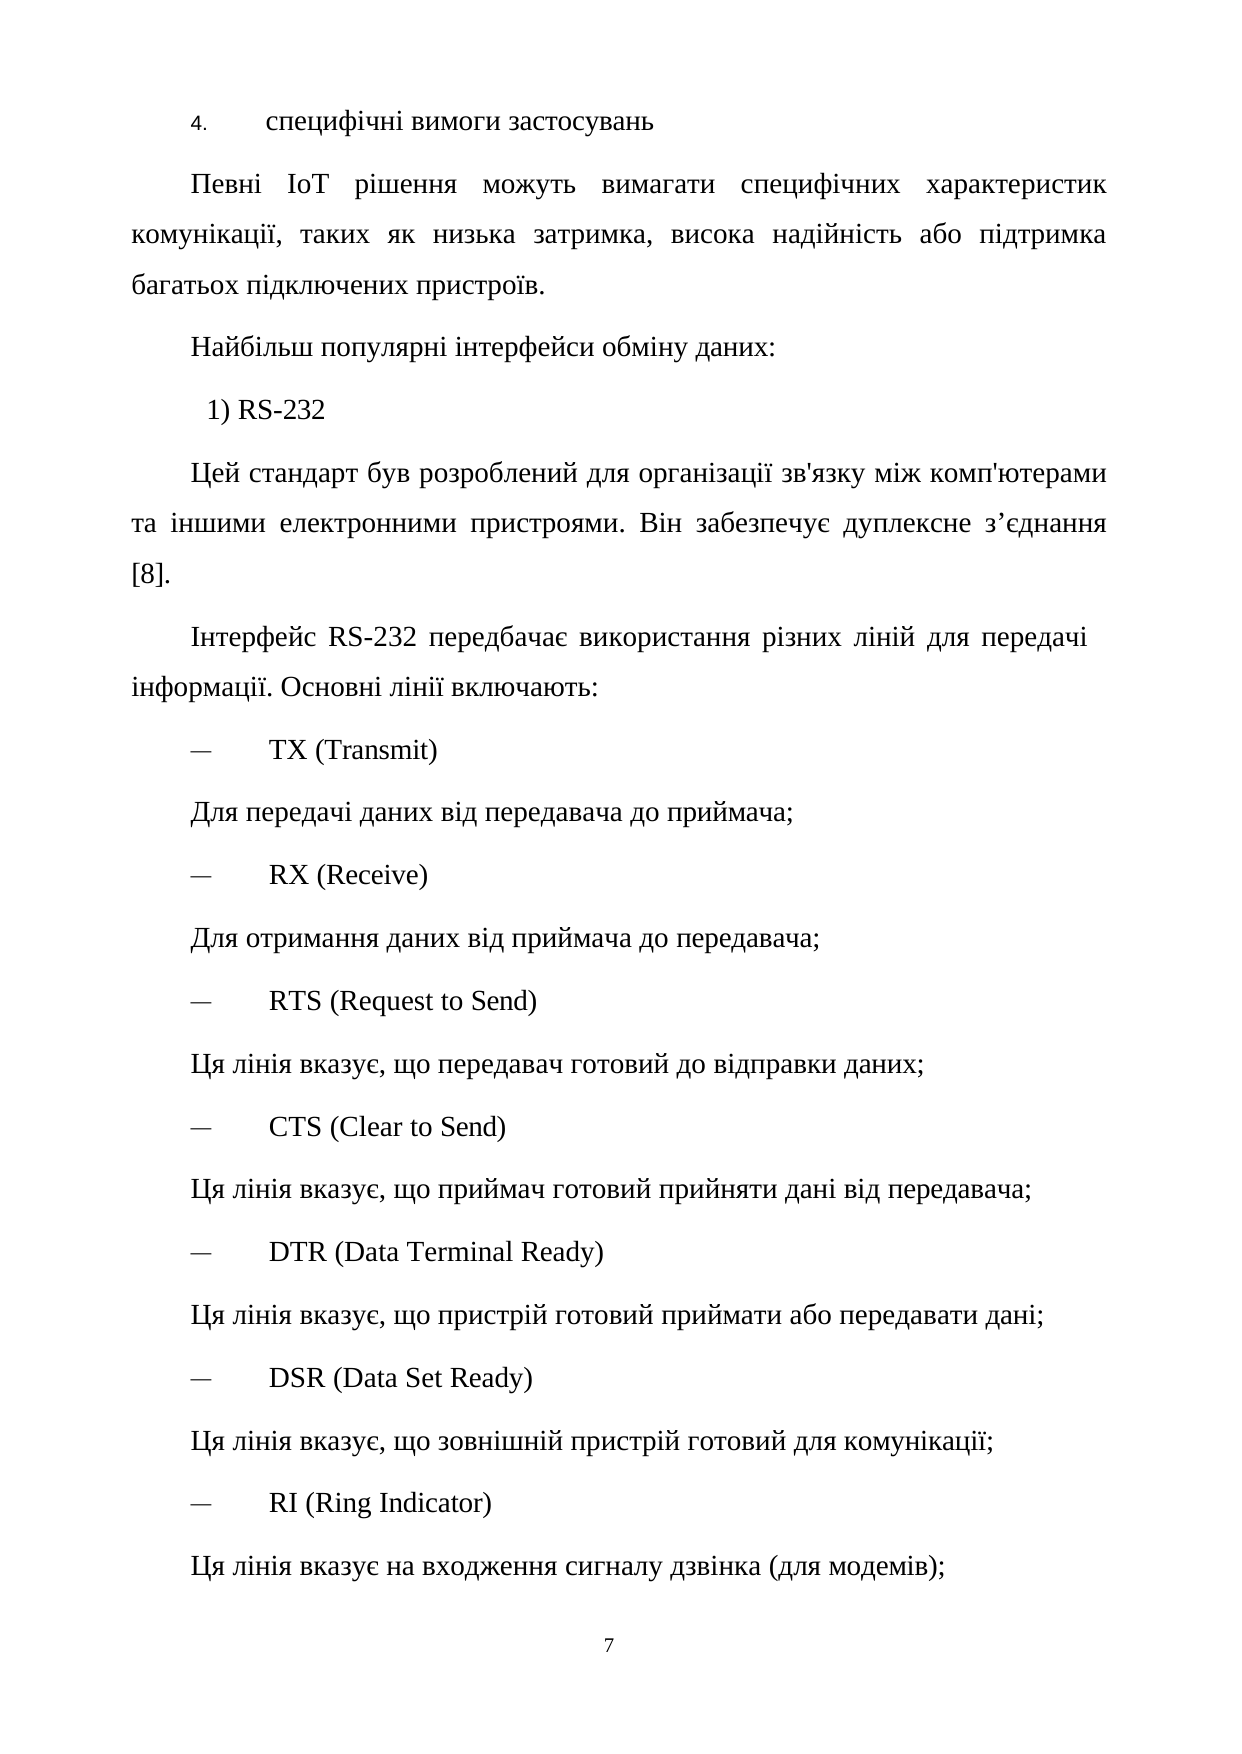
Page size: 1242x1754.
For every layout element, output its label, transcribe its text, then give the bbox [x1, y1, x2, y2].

text Ця лінія вказує, що передавач готовий до відправки даних; [190, 1046, 1242, 1079]
list RTS (Request to Send) [190, 983, 1242, 1017]
text Ця лінія вказує, що приймач готовий прийняти дані від передавача; [190, 1171, 1242, 1205]
text Ця лінія вказує на входження сигналу дзвінка (для модемів); [190, 1548, 1242, 1582]
text Найбільш популярні інтерфейси обміну даних: [190, 329, 1242, 363]
text Цей стандарт був розроблений для організації зв'язку між комп'ютерами та іншими електронними пристроями. Він забезпечує дуплексне з’єднання [8]. [131, 455, 1107, 589]
list RI (Ring Indicator) [190, 1486, 1242, 1519]
text Ця лінія вказує, що пристрій готовий приймати або передавати дані; [190, 1297, 1242, 1331]
list специфічні вимоги застосувань [190, 103, 1242, 137]
list RS-232 [206, 392, 1242, 426]
text Інтерфейс RS-232 передбачає використання різних ліній для передачі інформації. Основні лінії включають: [131, 619, 1106, 702]
text Для отримання даних від приймача до передавача; [190, 920, 1242, 954]
list RX (Receive) [190, 857, 1242, 891]
list DTR (Data Terminal Ready) [190, 1234, 1242, 1268]
text Певні IoT рішення можуть вимагати специфічних характеристик комунікації, таких як низька затримка, висока надійність або підтримка багатьох підключених пристроїв. [131, 166, 1107, 300]
text Ця лінія вказує, що зовнішній пристрій готовий для комунікації; [190, 1423, 1242, 1456]
text Для передачі даних від передавача до приймача; [190, 794, 1242, 828]
list DSR (Data Set Ready) [190, 1360, 1242, 1393]
list CTS (Clear to Send) [190, 1109, 1242, 1142]
list TX (Transmit) [190, 732, 1242, 765]
